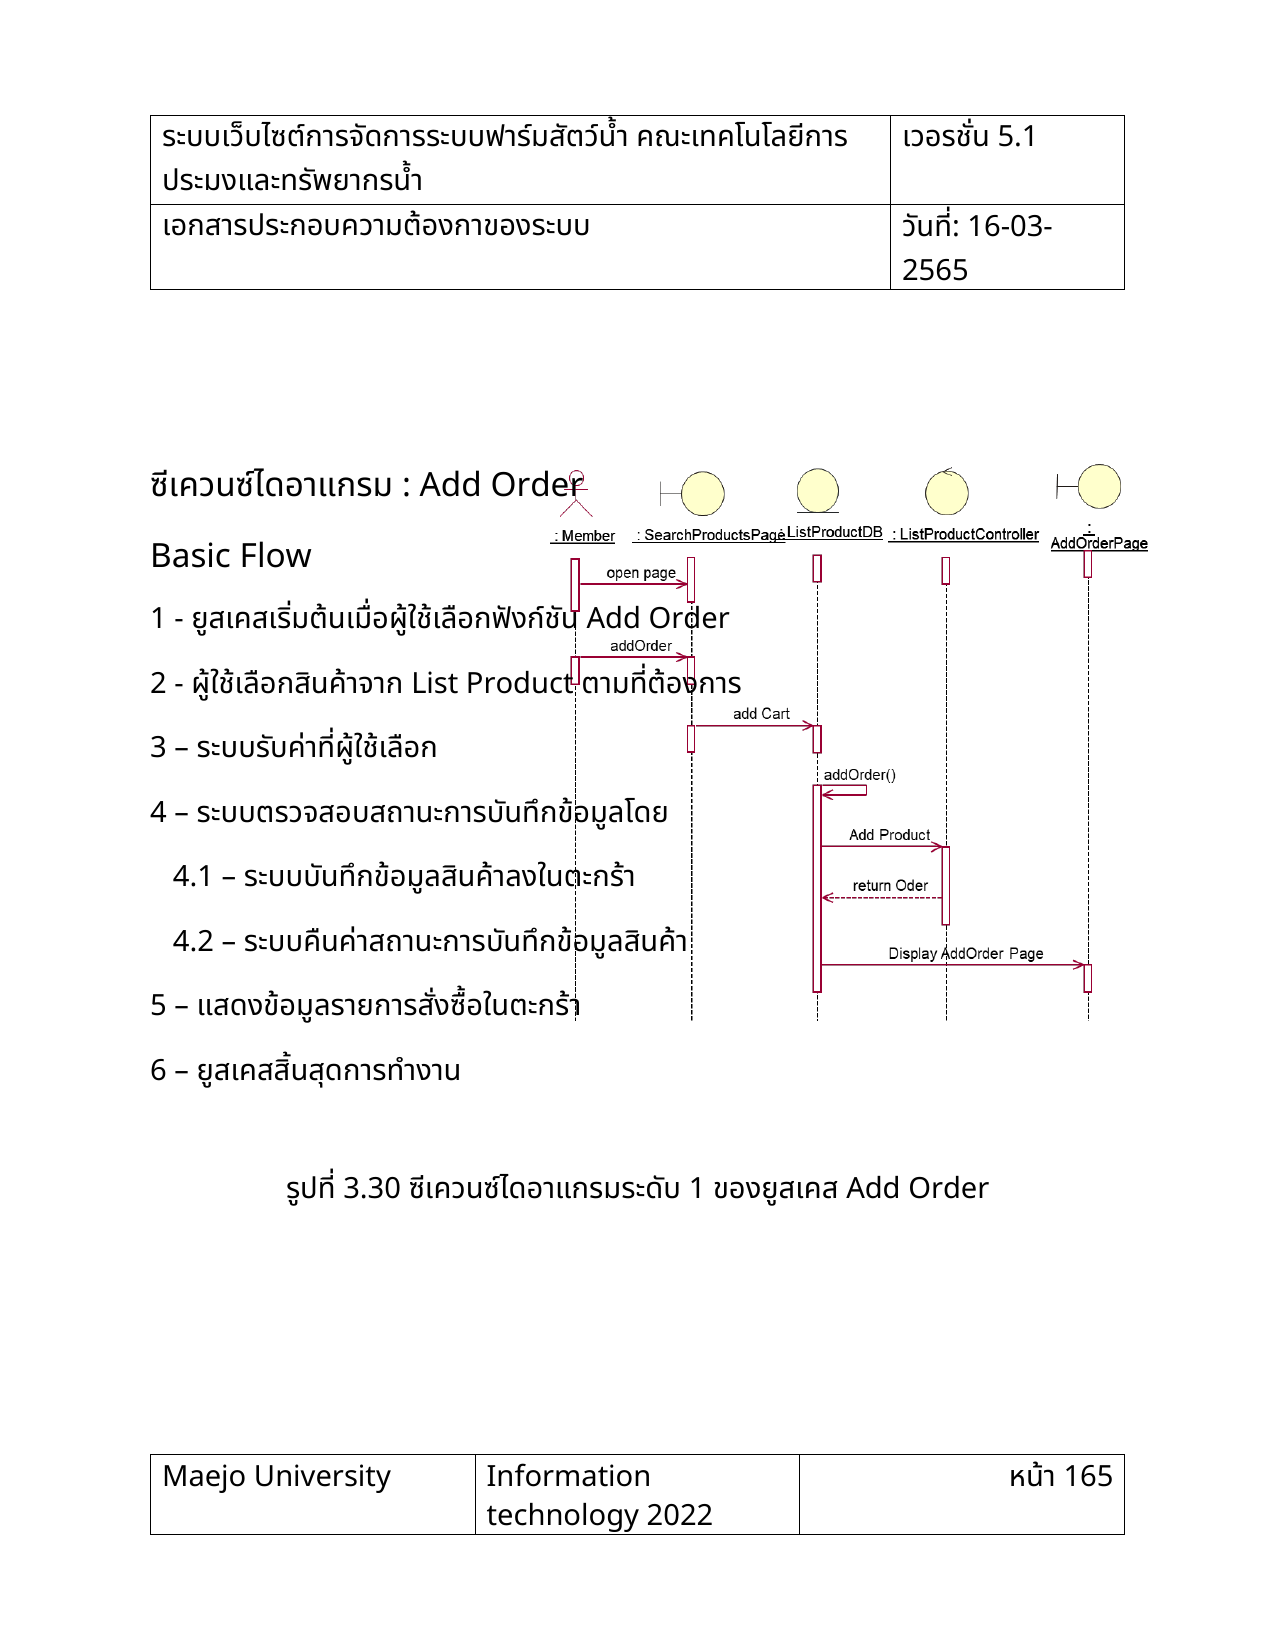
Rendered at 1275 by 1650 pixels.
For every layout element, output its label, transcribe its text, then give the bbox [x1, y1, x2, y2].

text 4.1 – ระบบบันทึกข้อมูลสินค้าลงในตะกร้า [150, 856, 1125, 900]
text 2 - ผู้ใช้เลือกสินค้าจาก List Product ตามที่ต้องการ [150, 662, 1125, 706]
picture [492, 432, 1162, 1082]
text 3 – ระบบรับค่าที่ผู้ใช้เลือก [150, 727, 1125, 771]
text ซีเควนซ์ไดอาแกรม : Add Order [150, 461, 1125, 511]
text 1 - ยูสเคสเริ่มต้นเมื่อผู้ใช้เลือกฟังก์ชัน Add Order [150, 598, 1125, 642]
text 4 – ระบบตรวจสอบสถานะการบันทึกข้อมูลโดย [150, 791, 1125, 835]
text 4.2 – ระบบคืนค่าสถานะการบันทึกข้อมูลสินค้า [150, 920, 1125, 964]
text รูปที่ 3.30 ซีเควนซ์ไดอาแกรมระดับ 1 ของยูสเคส Add Order [150, 1167, 1125, 1211]
text 6 – ยูสเคสสิ้นสุดการทำงาน [150, 1049, 1125, 1093]
text 5 – แสดงข้อมูลรายการสั่งซื้อในตะกร้า [150, 984, 1125, 1029]
text Basic Flow [150, 532, 1125, 577]
